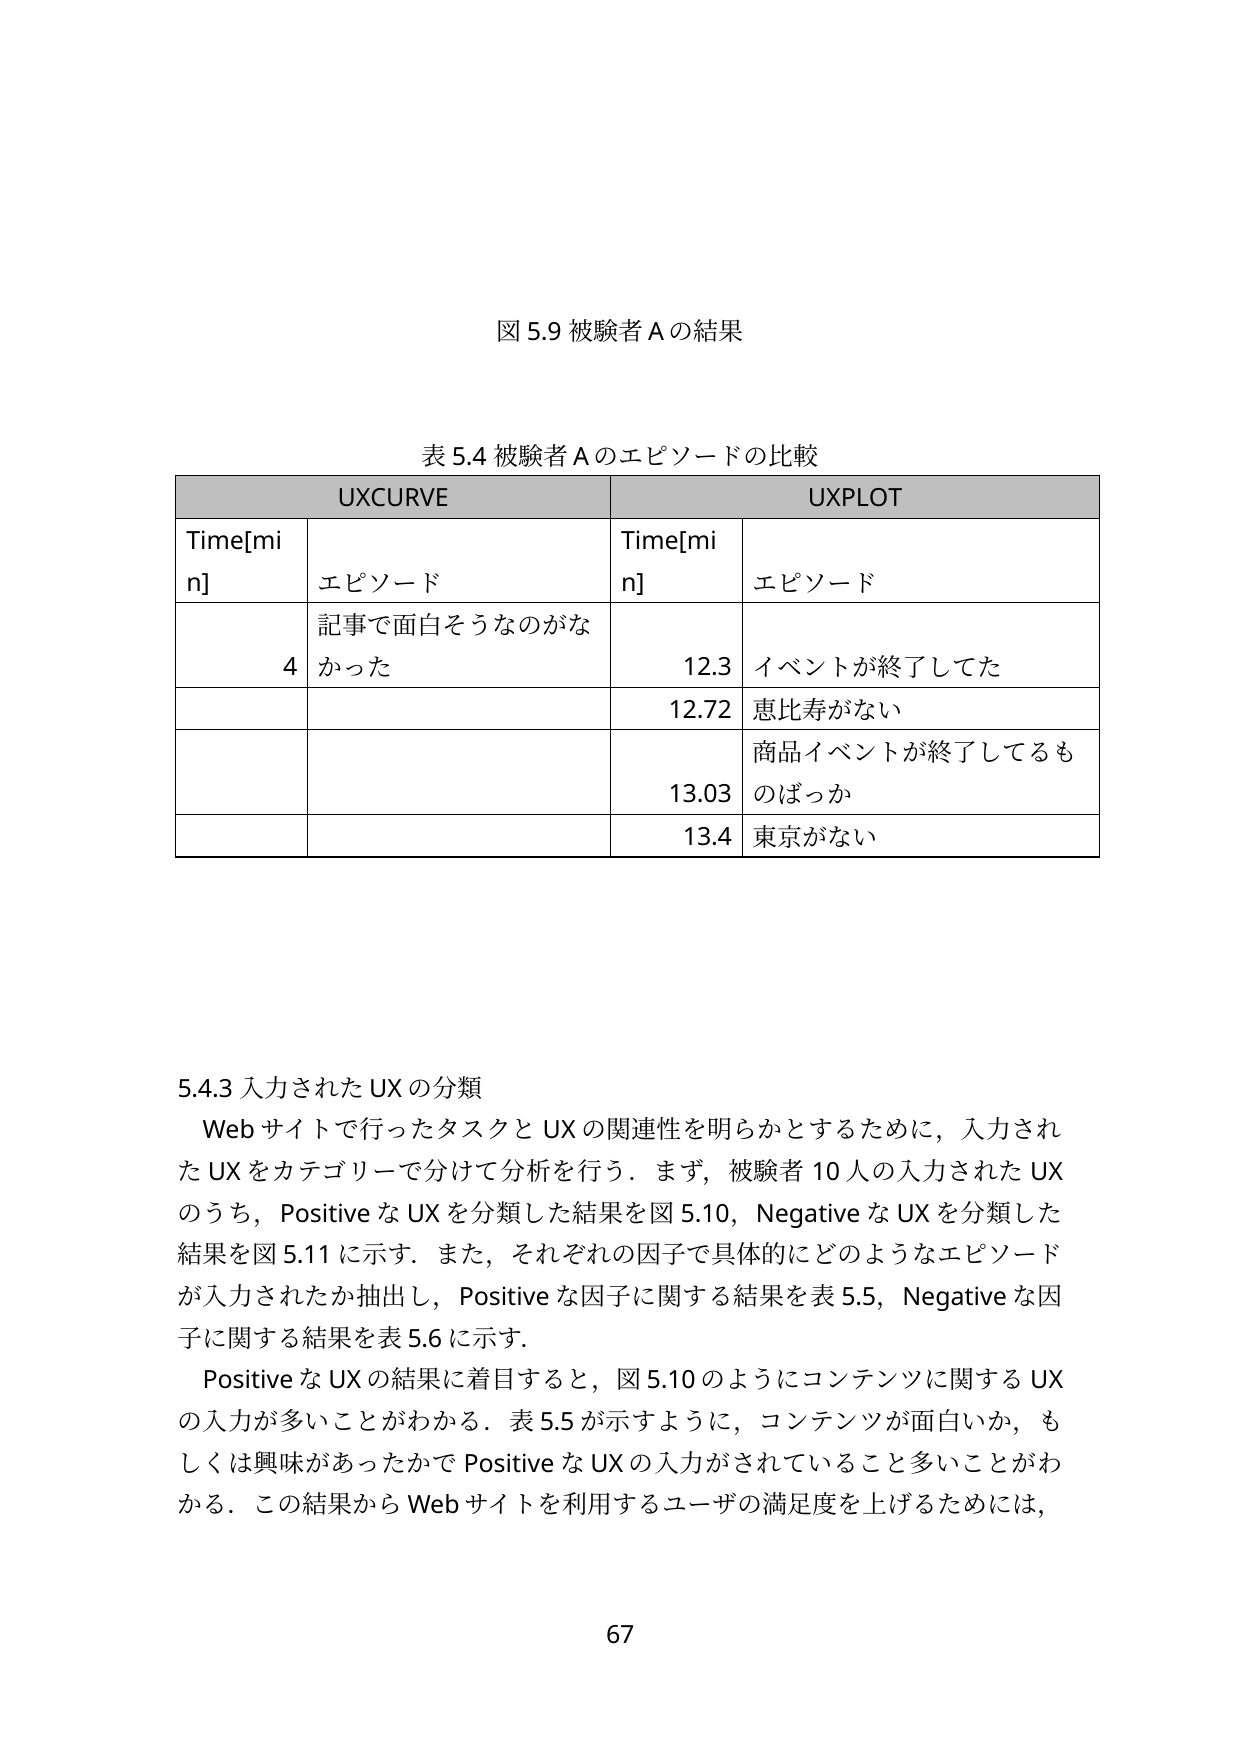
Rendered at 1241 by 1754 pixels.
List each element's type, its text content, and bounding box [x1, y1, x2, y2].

table_cell 12.3 [611, 603, 742, 687]
table_cell 4 [176, 603, 307, 687]
table_cell 12.72 [611, 688, 742, 729]
table_cell [308, 815, 610, 856]
table_cell 13.03 [611, 730, 742, 814]
table_cell エピソード [308, 519, 610, 602]
table_header UXPLOT [611, 476, 1099, 518]
table_cell エピソード [743, 519, 1099, 602]
table_header UXCURVE [176, 476, 610, 518]
text 表5.4 被験者Aのエピソードの比較 [177, 433, 1063, 475]
table_cell 13.4 [611, 815, 742, 856]
table_cell [176, 688, 307, 729]
table_cell [176, 815, 307, 856]
table_cell 東京がない [743, 815, 1099, 856]
table_cell 記事で面白そうなのがなかった [308, 603, 610, 687]
table_cell [176, 730, 307, 814]
text Webサイトで行ったタスクとUXの関連性を明らかとするために，入力されたUXをカテゴリーで分けて分析を行う．まず，被験者10人の入力されたUXのうち，PositiveなUXを分類した結果を図5.10，NegativeなUXを分類した結果を図5.11に示す．また，それぞれの因子で具体的にどのようなエピソードが入力されたか抽出し，Positiveな因子に関する結果を表5.5，Negativeな因子に関する結果を表5.6に示す． [177, 1107, 1063, 1357]
table_cell [308, 730, 610, 814]
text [177, 1357, 1063, 1524]
table_cell イベントが終了してた [743, 603, 1099, 687]
text 5.4.3 入力されたUXの分類 [177, 1066, 1063, 1107]
table_cell Time[min] [611, 519, 742, 602]
text 図5.9 被験者Aの結果 [177, 308, 1063, 350]
table_cell 商品イベントが終了してるものばっか [743, 730, 1099, 814]
table_cell [308, 688, 610, 729]
table_cell Time[min] [176, 519, 307, 602]
table_cell 恵比寿がない [743, 688, 1099, 729]
